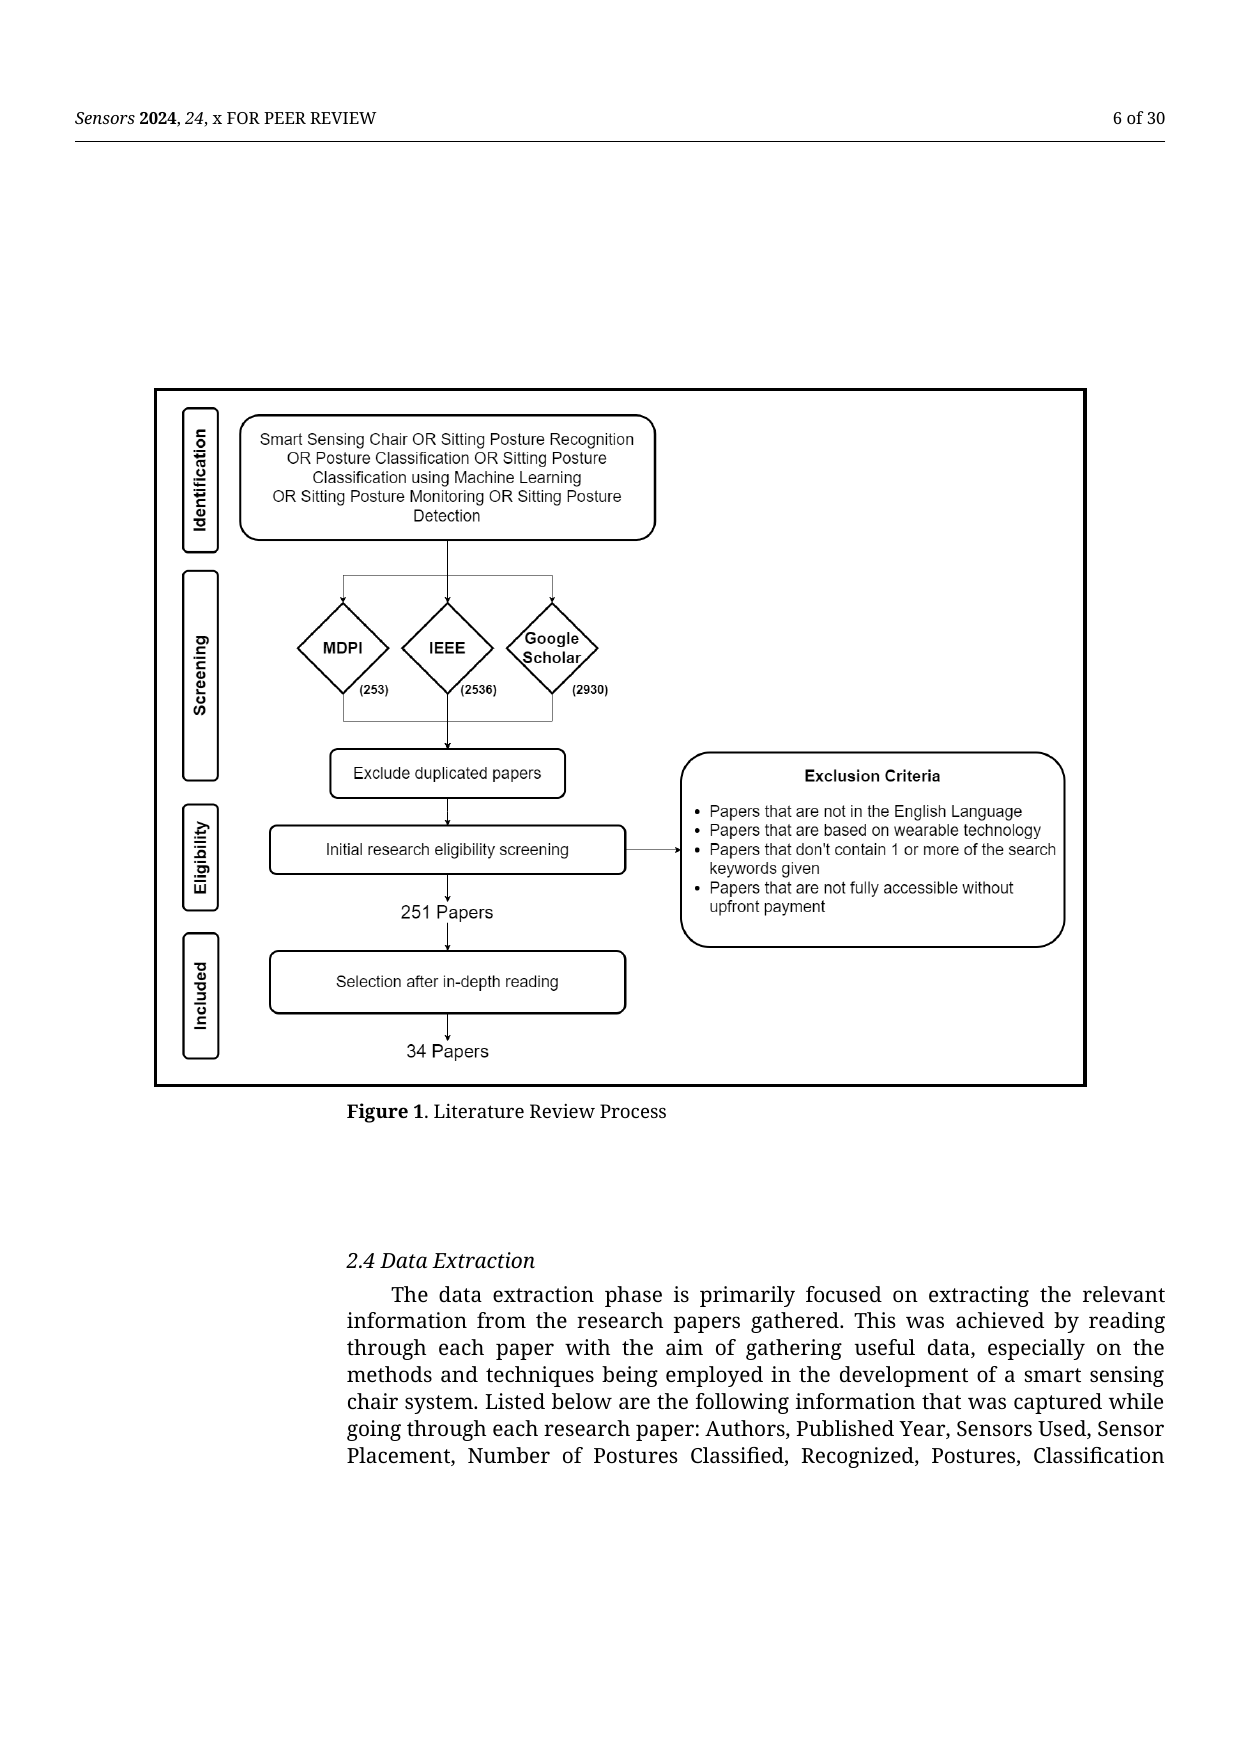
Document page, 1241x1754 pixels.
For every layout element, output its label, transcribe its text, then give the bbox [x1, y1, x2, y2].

picture [182, 407, 1066, 1062]
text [347, 1280, 1165, 1470]
subtitle 2.4 Data Extraction [347, 1247, 1165, 1274]
text Figure 1. Literature Review Process [347, 1100, 1165, 1124]
